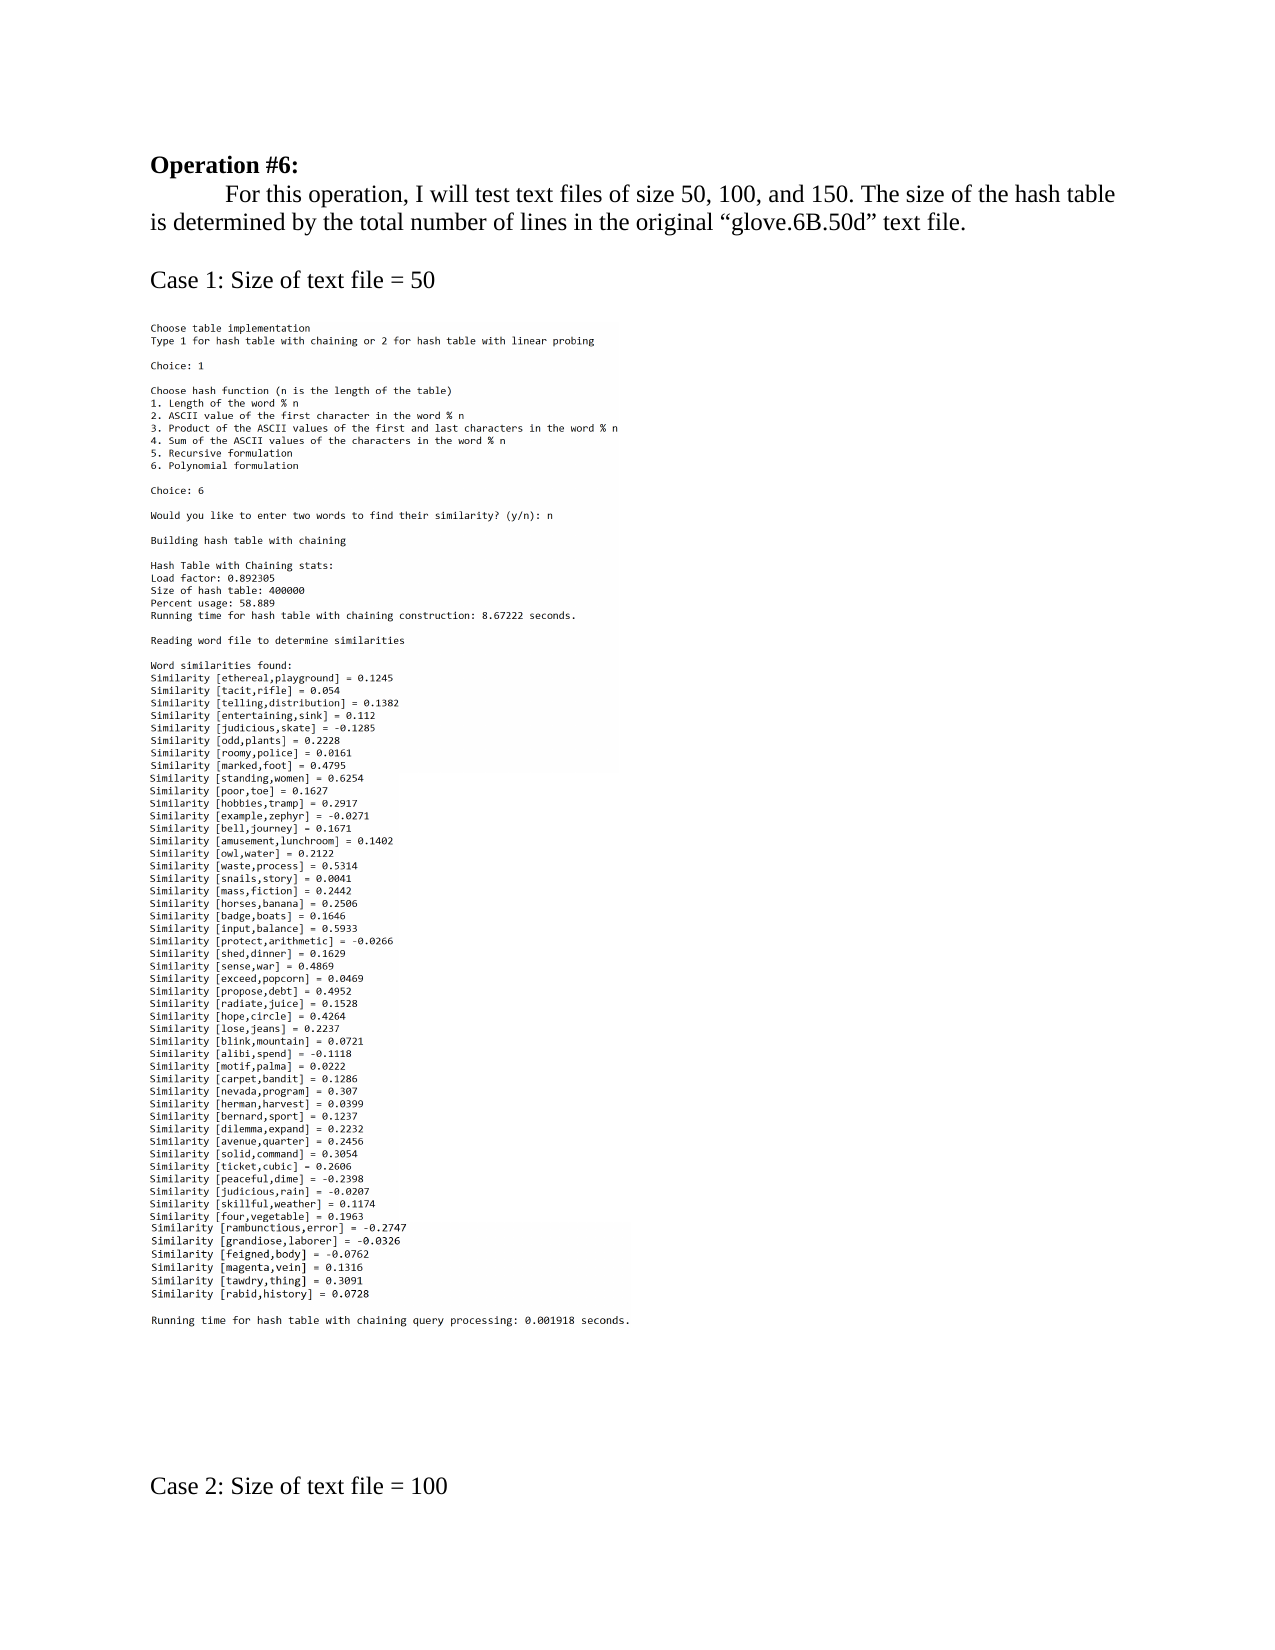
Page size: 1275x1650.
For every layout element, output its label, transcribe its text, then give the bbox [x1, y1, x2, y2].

text Operation #6: [150, 150, 1125, 179]
picture [150, 322, 632, 1328]
text For this operation, I will test text files of size 50, 100, and 150. The size of the hash table is determined by the total number of lines in the original “glove.6B.50d” text file. [150, 179, 1125, 236]
text Case 1: Size of text file = 50 [150, 265, 1125, 294]
text Case 2: Size of text file = 100 [150, 1471, 1125, 1500]
